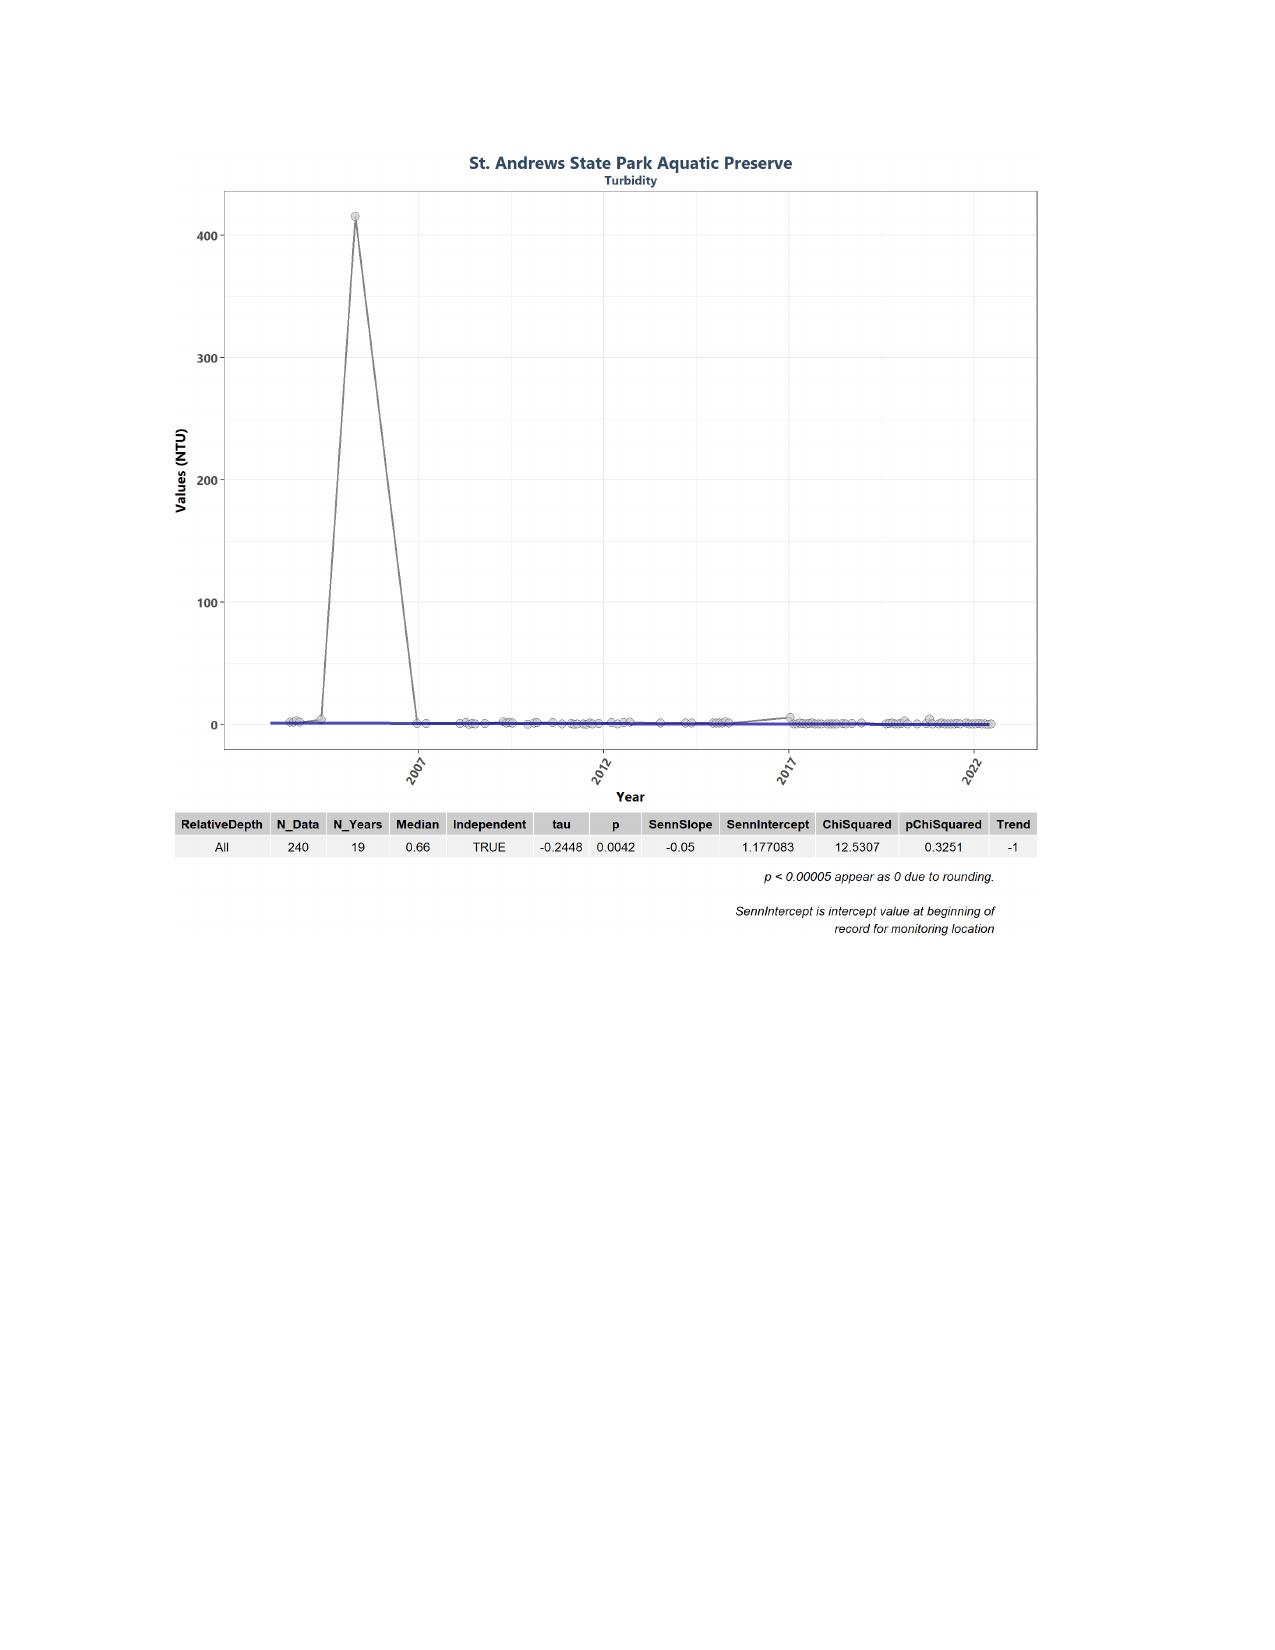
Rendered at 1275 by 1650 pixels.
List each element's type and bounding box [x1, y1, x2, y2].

picture [168, 150, 1044, 938]
